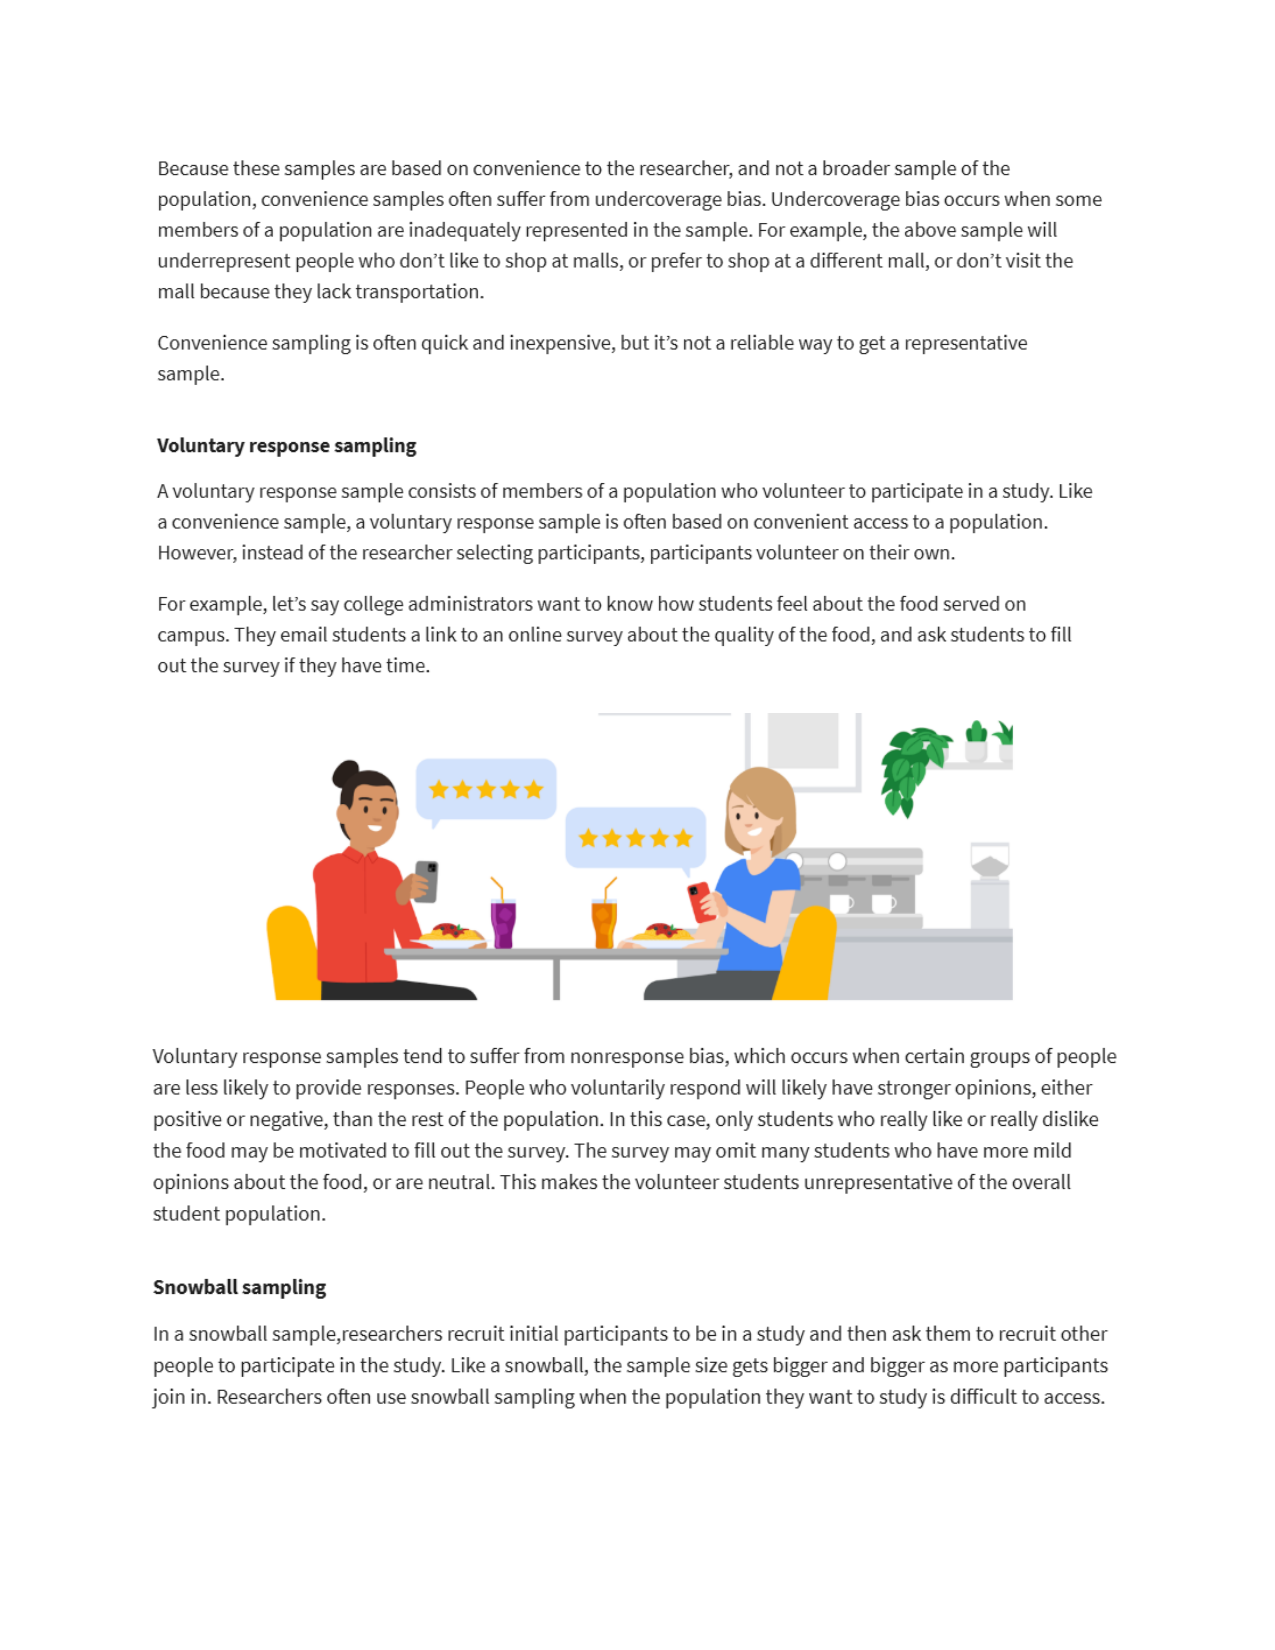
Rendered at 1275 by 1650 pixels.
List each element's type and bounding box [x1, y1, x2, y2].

picture [150, 713, 1125, 1412]
picture [150, 150, 1125, 694]
